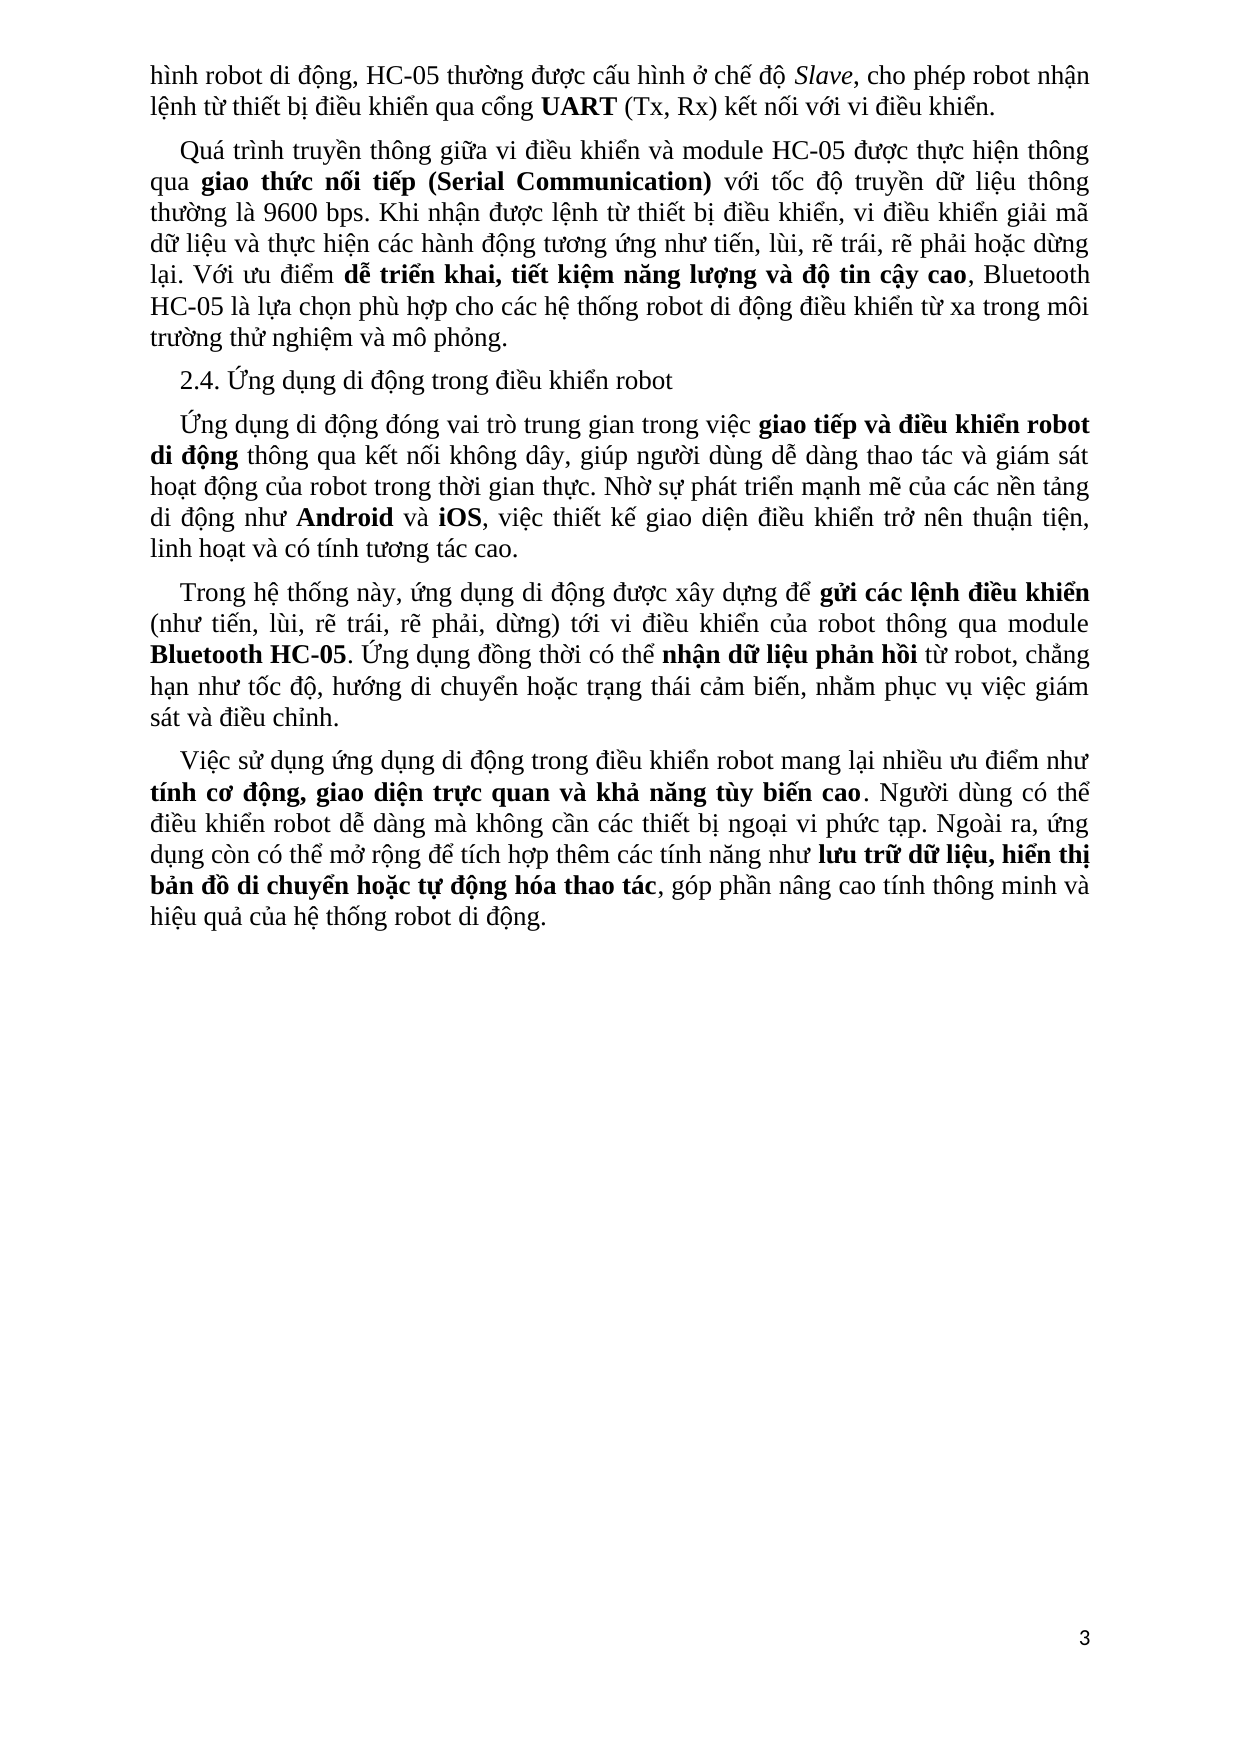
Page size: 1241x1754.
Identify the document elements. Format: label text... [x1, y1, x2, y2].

text Ứng dụng di động đóng vai trò trung gian trong việc giao tiếp và điều khiển robot di động thông qua kết nối không dây, giúp người dùng dễ dàng thao tác và giám sát hoạt động của robot trong thời gian thực. Nhờ sự phát triển mạnh mẽ của các nền tảng di động như Android và iOS, việc thiết kế giao diện điều khiển trở nên thuận tiện, linh hoạt và có tính tương tác cao. [150, 408, 1090, 564]
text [150, 59, 1090, 121]
text Quá trình truyền thông giữa vi điều khiển và module HC-05 được thực hiện thông qua giao thức nối tiếp (Serial Communication) với tốc độ truyền dữ liệu thông thường là 9600 bps. Khi nhận được lệnh từ thiết bị điều khiển, vi điều khiển giải mã dữ liệu và thực hiện các hành động tương ứng như tiến, lùi, rẽ trái, rẽ phải hoặc dừng lại. Với ưu điểm dễ triển khai, tiết kiệm năng lượng và độ tin cậy cao, Bluetooth HC-05 là lựa chọn phù hợp cho các hệ thống robot di động điều khiển từ xa trong môi trường thử nghiệm và mô phỏng. [150, 134, 1090, 352]
text Việc sử dụng ứng dụng di động trong điều khiển robot mang lại nhiều ưu điểm như tính cơ động, giao diện trực quan và khả năng tùy biến cao. Người dùng có thể điều khiển robot dễ dàng mà không cần các thiết bị ngoại vi phức tạp. Ngoài ra, ứng dụng còn có thể mở rộng để tích hợp thêm các tính năng như lưu trữ dữ liệu, hiển thị bản đồ di chuyển hoặc tự động hóa thao tác, góp phần nâng cao tính thông minh và hiệu quả của hệ thống robot di động. [150, 744, 1090, 931]
subtitle 2.4. Ứng dụng di động trong điều khiển robot [150, 364, 1090, 396]
text Trong hệ thống này, ứng dụng di động được xây dựng để gửi các lệnh điều khiển (như tiến, lùi, rẽ trái, rẽ phải, dừng) tới vi điều khiển của robot thông qua module Bluetooth HC-05. Ứng dụng đồng thời có thể nhận dữ liệu phản hồi từ robot, chẳng hạn như tốc độ, hướng di chuyển hoặc trạng thái cảm biến, nhằm phục vụ việc giám sát và điều chỉnh. [150, 576, 1090, 732]
